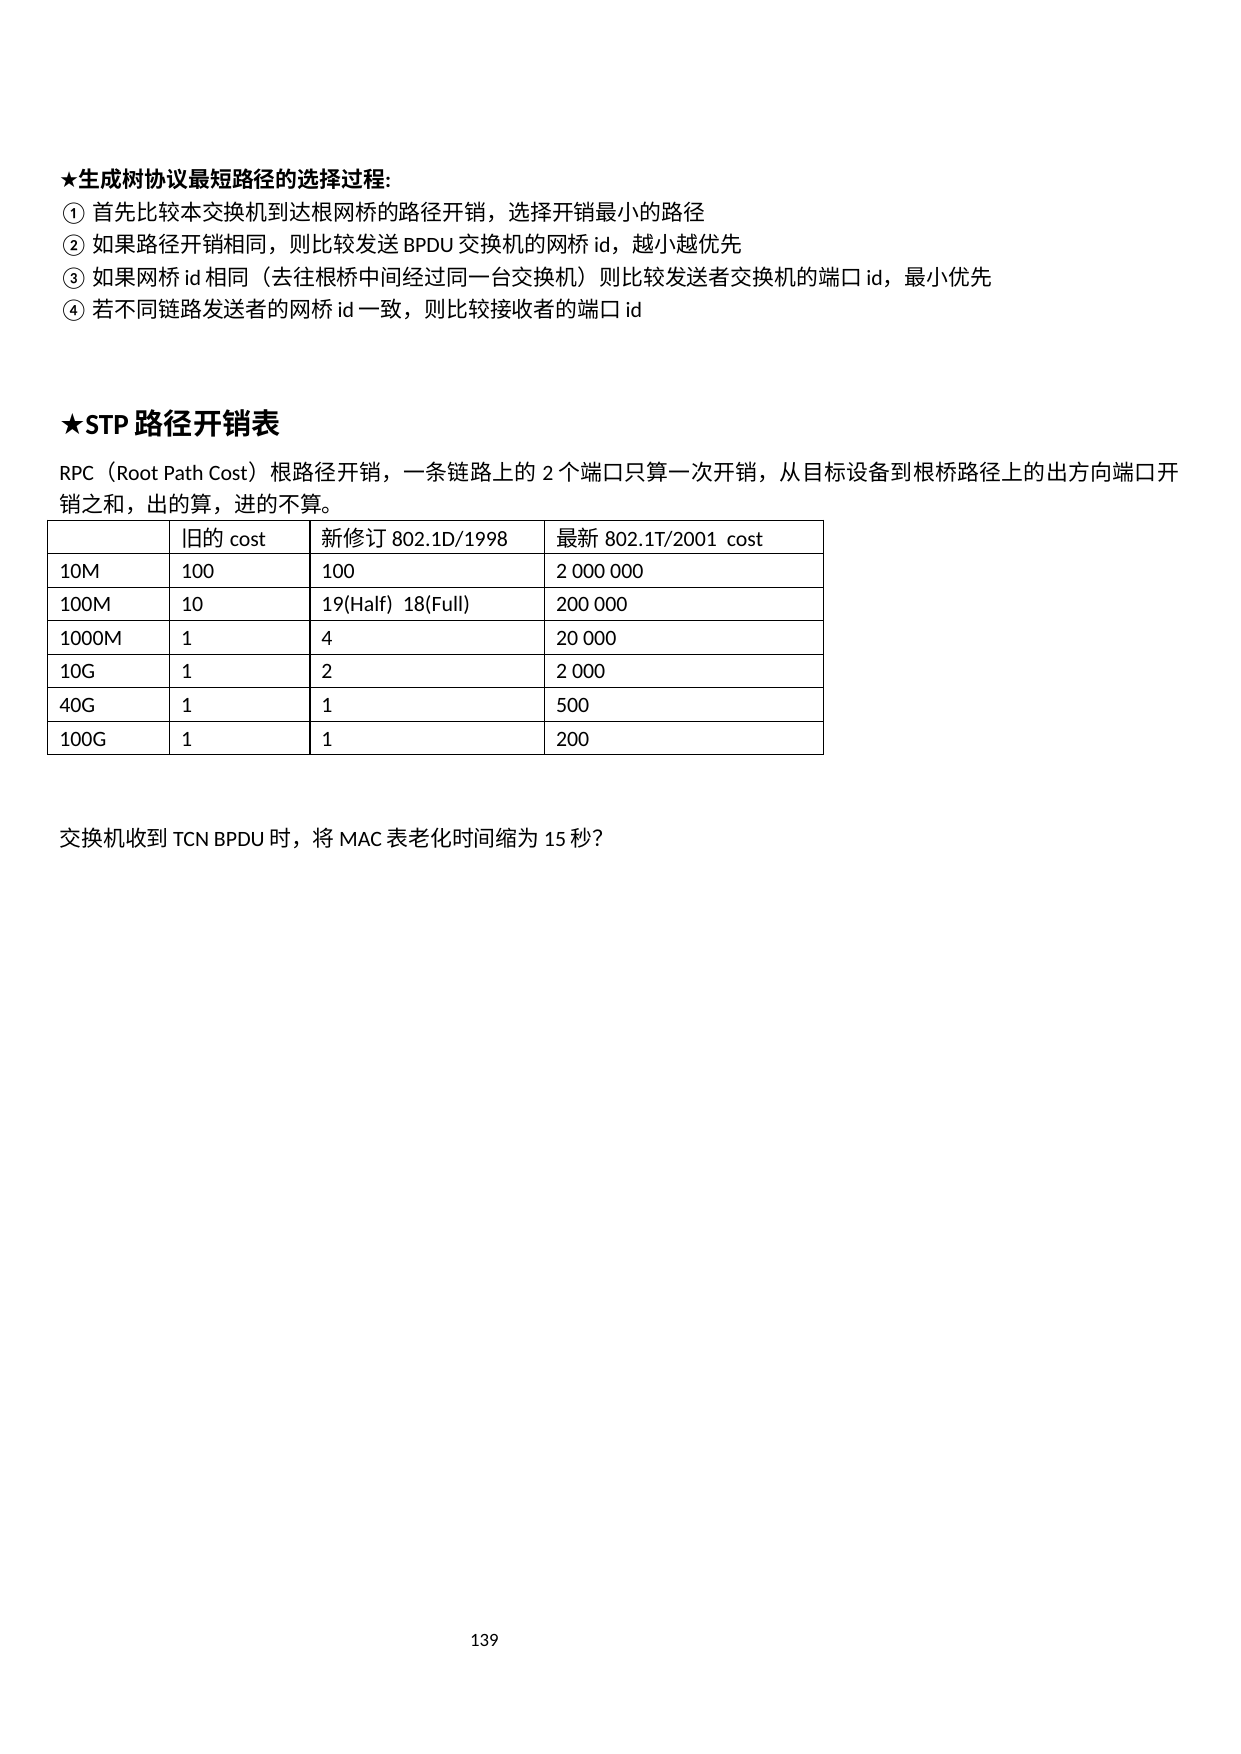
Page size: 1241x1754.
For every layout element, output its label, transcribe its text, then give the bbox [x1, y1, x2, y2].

text RPC（Root Path Cost）根路径开销，一条链路上的2个端口只算一次开销，从目标设备到根桥路径上的出方向端口开销之和，出的算，进的不算。 [59, 454, 1181, 519]
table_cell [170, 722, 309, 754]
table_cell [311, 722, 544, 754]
text ②如果路径开销相同，则比较发送BPDU交换机的网桥id，越小越优先 [59, 227, 1181, 259]
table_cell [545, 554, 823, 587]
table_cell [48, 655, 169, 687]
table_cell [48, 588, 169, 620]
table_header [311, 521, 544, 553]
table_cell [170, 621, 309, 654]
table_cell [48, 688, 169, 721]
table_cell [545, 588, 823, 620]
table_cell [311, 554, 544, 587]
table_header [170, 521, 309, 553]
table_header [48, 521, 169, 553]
text ★STP路径开销表 [59, 389, 1181, 454]
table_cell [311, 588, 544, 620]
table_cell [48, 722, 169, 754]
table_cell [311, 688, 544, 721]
text ③如果网桥id相同（去往根桥中间经过同一台交换机）则比较发送者交换机的端口id，最小优先 [59, 259, 1181, 292]
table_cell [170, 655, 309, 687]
text ★生成树协议最短路径的选择过程: [59, 162, 1181, 194]
text 交换机收到TCN BPDU时，将MAC表老化时间缩为15秒？ [59, 820, 1181, 853]
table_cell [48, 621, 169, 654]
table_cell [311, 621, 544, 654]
text ①首先比较本交换机到达根网桥的路径开销，选择开销最小的路径 [59, 194, 1181, 227]
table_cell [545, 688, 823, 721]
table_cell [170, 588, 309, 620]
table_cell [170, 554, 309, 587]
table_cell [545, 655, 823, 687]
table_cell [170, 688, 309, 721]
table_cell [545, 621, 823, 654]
text ④若不同链路发送者的网桥id一致，则比较接收者的端口id [59, 292, 1181, 324]
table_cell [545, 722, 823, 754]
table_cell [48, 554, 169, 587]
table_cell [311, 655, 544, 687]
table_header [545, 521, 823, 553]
